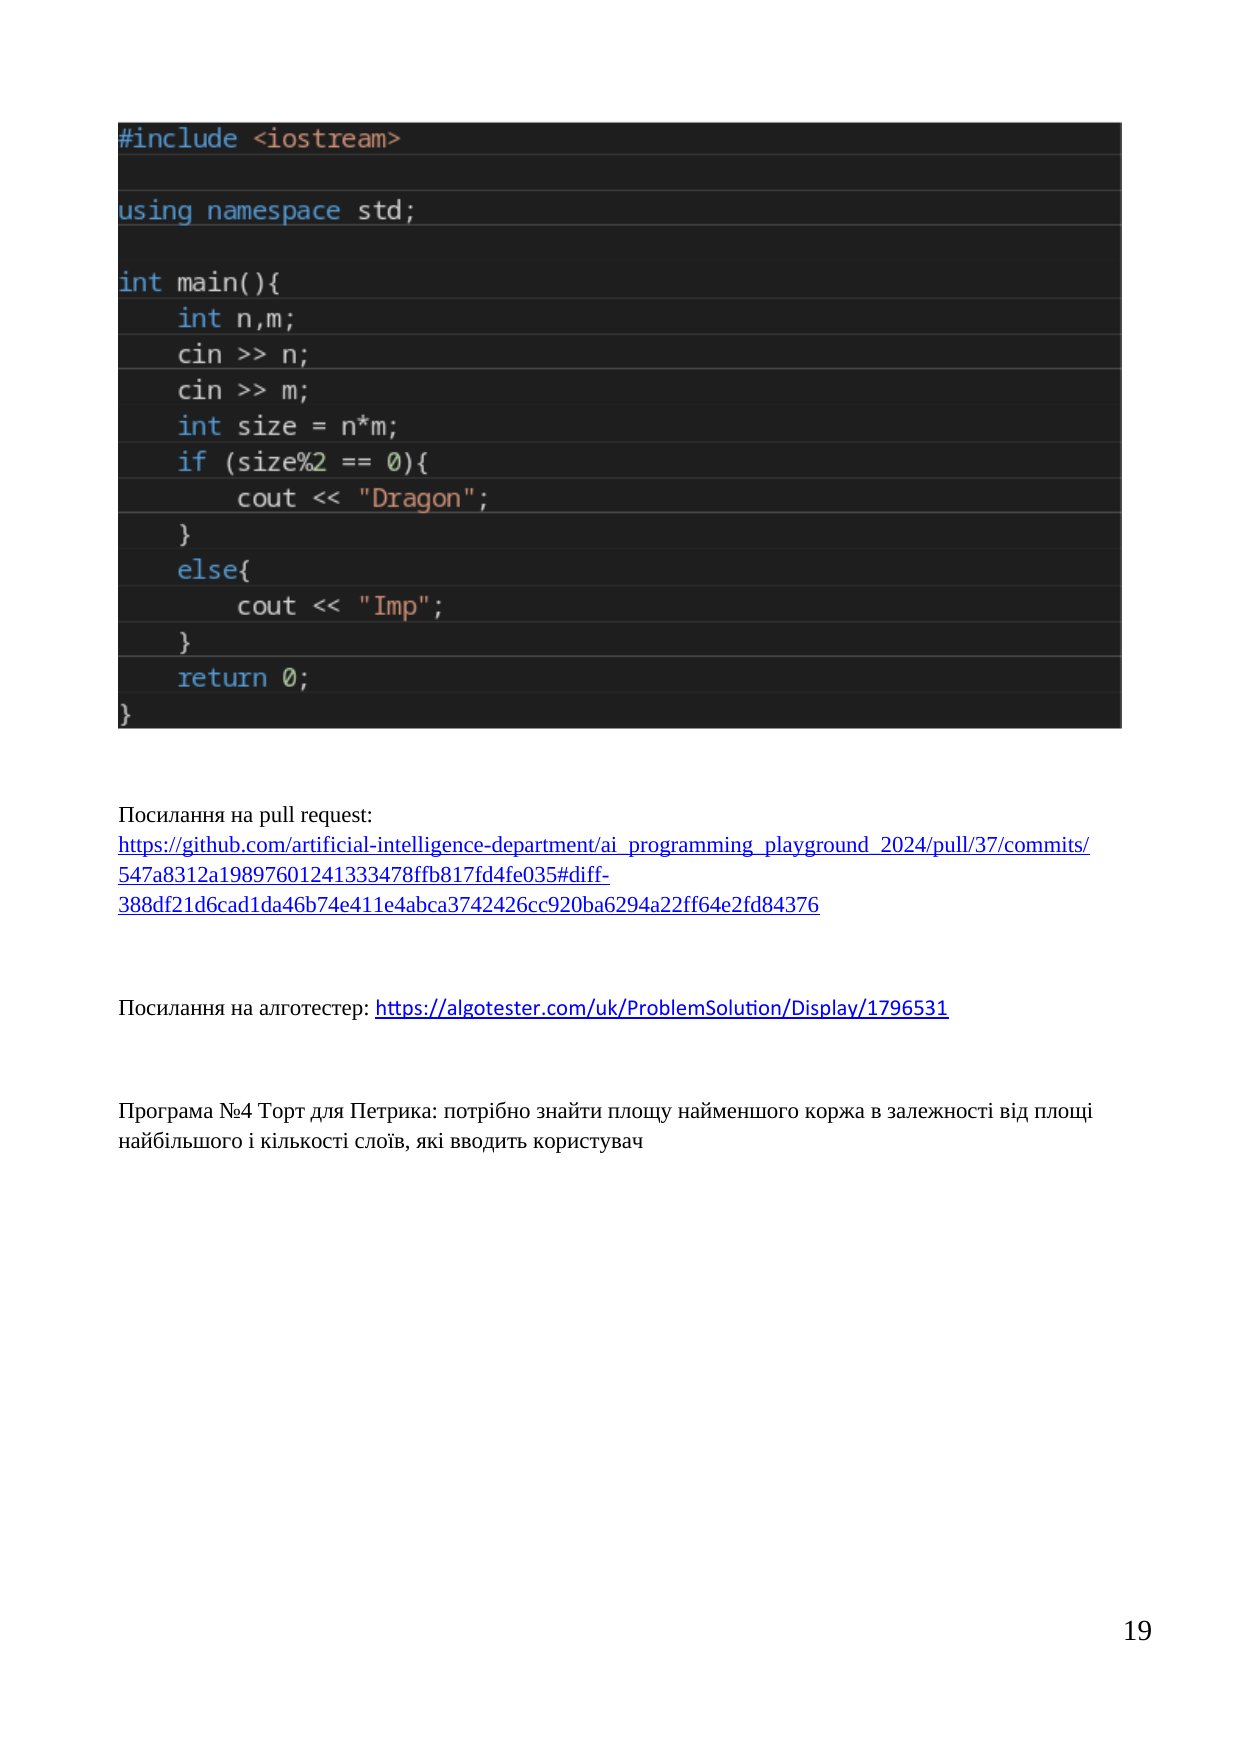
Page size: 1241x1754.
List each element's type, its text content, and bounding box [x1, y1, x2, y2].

text Програма №4 Торт для Петрика: потрібно знайти площу найменшого коржа в залежності від площі найбільшого і кількості слоїв, які вводить користувач [118, 1097, 1152, 1154]
text Посилання на pull request: https://github.com/artificial-intelligence-department/ai_programming_playground_2024/pull/37/commits/547a8312a19897601241333478ffb817fd4fe035#diff-388df21d6cad1da46b74e411e4abca3742426cc920ba6294a22ff64e2fd84376 [118, 801, 1152, 918]
text Посилання на алготестер: https://algotester.com/uk/ProblemSolution/Display/1796531 [118, 993, 1152, 1021]
